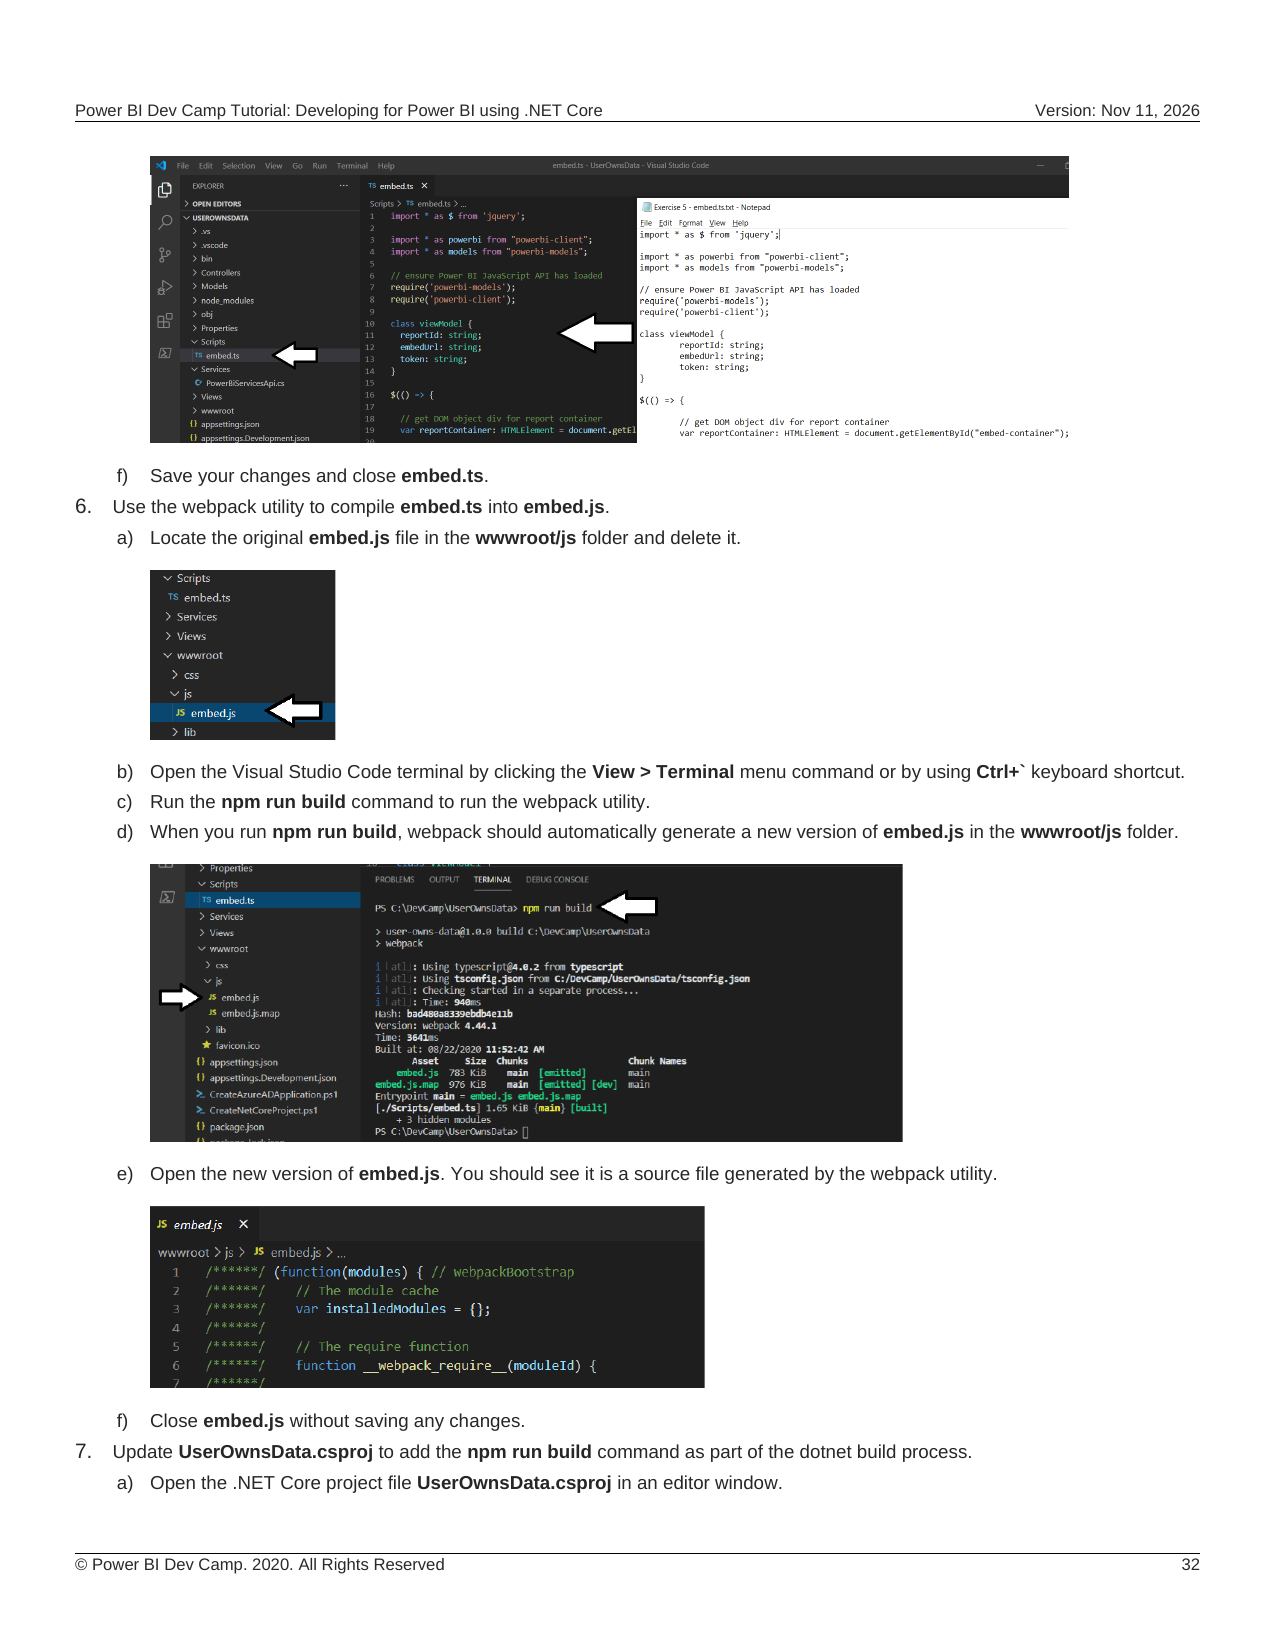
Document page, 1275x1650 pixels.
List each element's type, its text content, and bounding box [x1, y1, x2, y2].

picture [150, 156, 1069, 443]
text When you run npm run build, webpack should automatically generate a new version of embed.js in the wwwroot/js folder. [117, 821, 1200, 843]
text Update UserOwnsData.csproj to add the npm run build command as part of the dotnet build process. [75, 1439, 1200, 1463]
picture [150, 864, 903, 1142]
text Use the webpack utility to compile embed.ts into embed.js. [75, 494, 1200, 518]
picture [150, 1206, 705, 1388]
text Close embed.js without saving any changes. [117, 1409, 1200, 1431]
text Open the new version of embed.js. You should see it is a source file generated by the webpack utility. [117, 1163, 1200, 1185]
text Save your changes and close embed.ts. [117, 464, 1200, 486]
text Open the Visual Studio Code terminal by clicking the View > Terminal menu command or by using Ctrl+` keyboard shortcut. [117, 761, 1200, 783]
text Locate the original embed.js file in the wwwroot/js folder and delete it. [117, 527, 1200, 548]
text Run the npm run build command to run the webpack utility. [117, 791, 1200, 813]
picture [150, 570, 336, 740]
text Open the .NET Core project file UserOwnsData.csproj in an editor window. [117, 1472, 1200, 1493]
